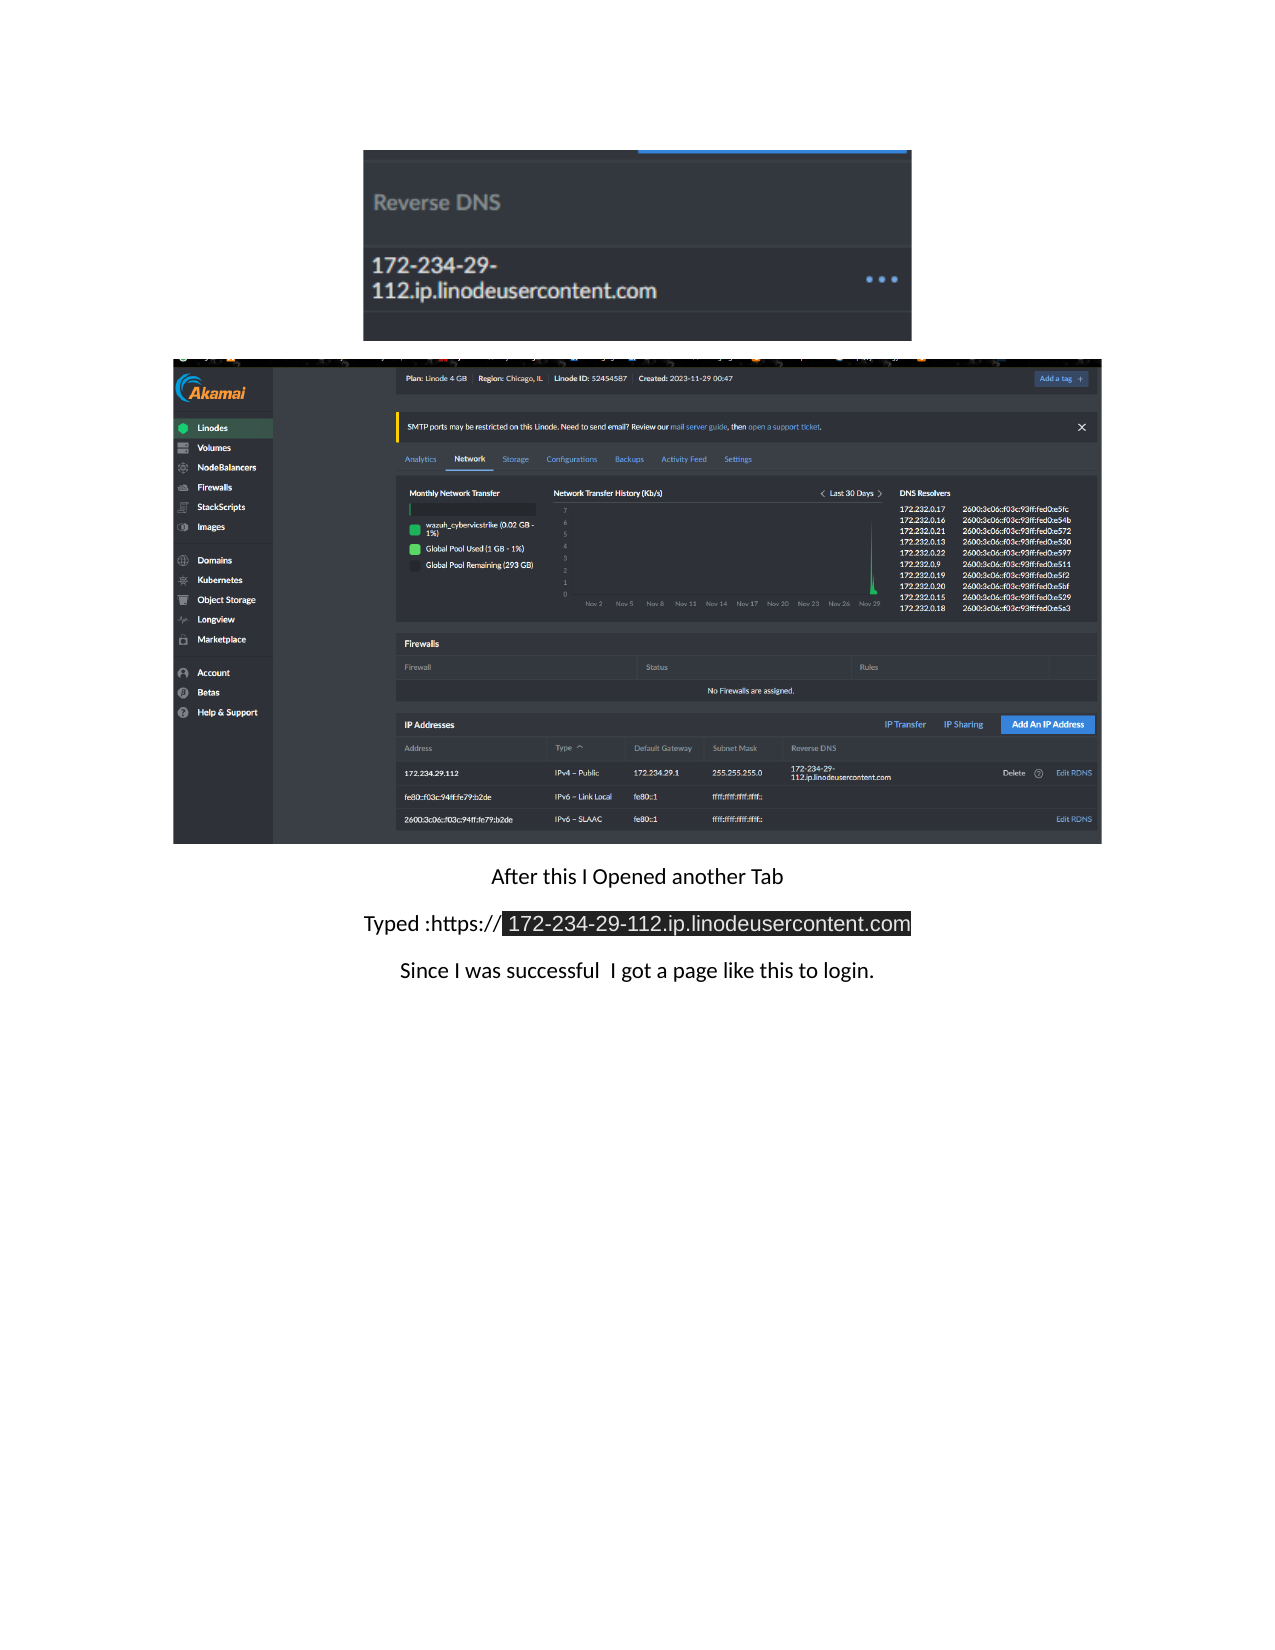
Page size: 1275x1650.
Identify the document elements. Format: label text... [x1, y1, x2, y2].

text Since I was successful I got a page like this to login. [150, 956, 1125, 984]
text After this I Opened another Tab [150, 862, 1125, 890]
picture [363, 150, 912, 341]
picture [173, 359, 1102, 844]
text Typed :https:// 172-234-29-112.ip.linodeusercontent.com [150, 909, 1125, 937]
